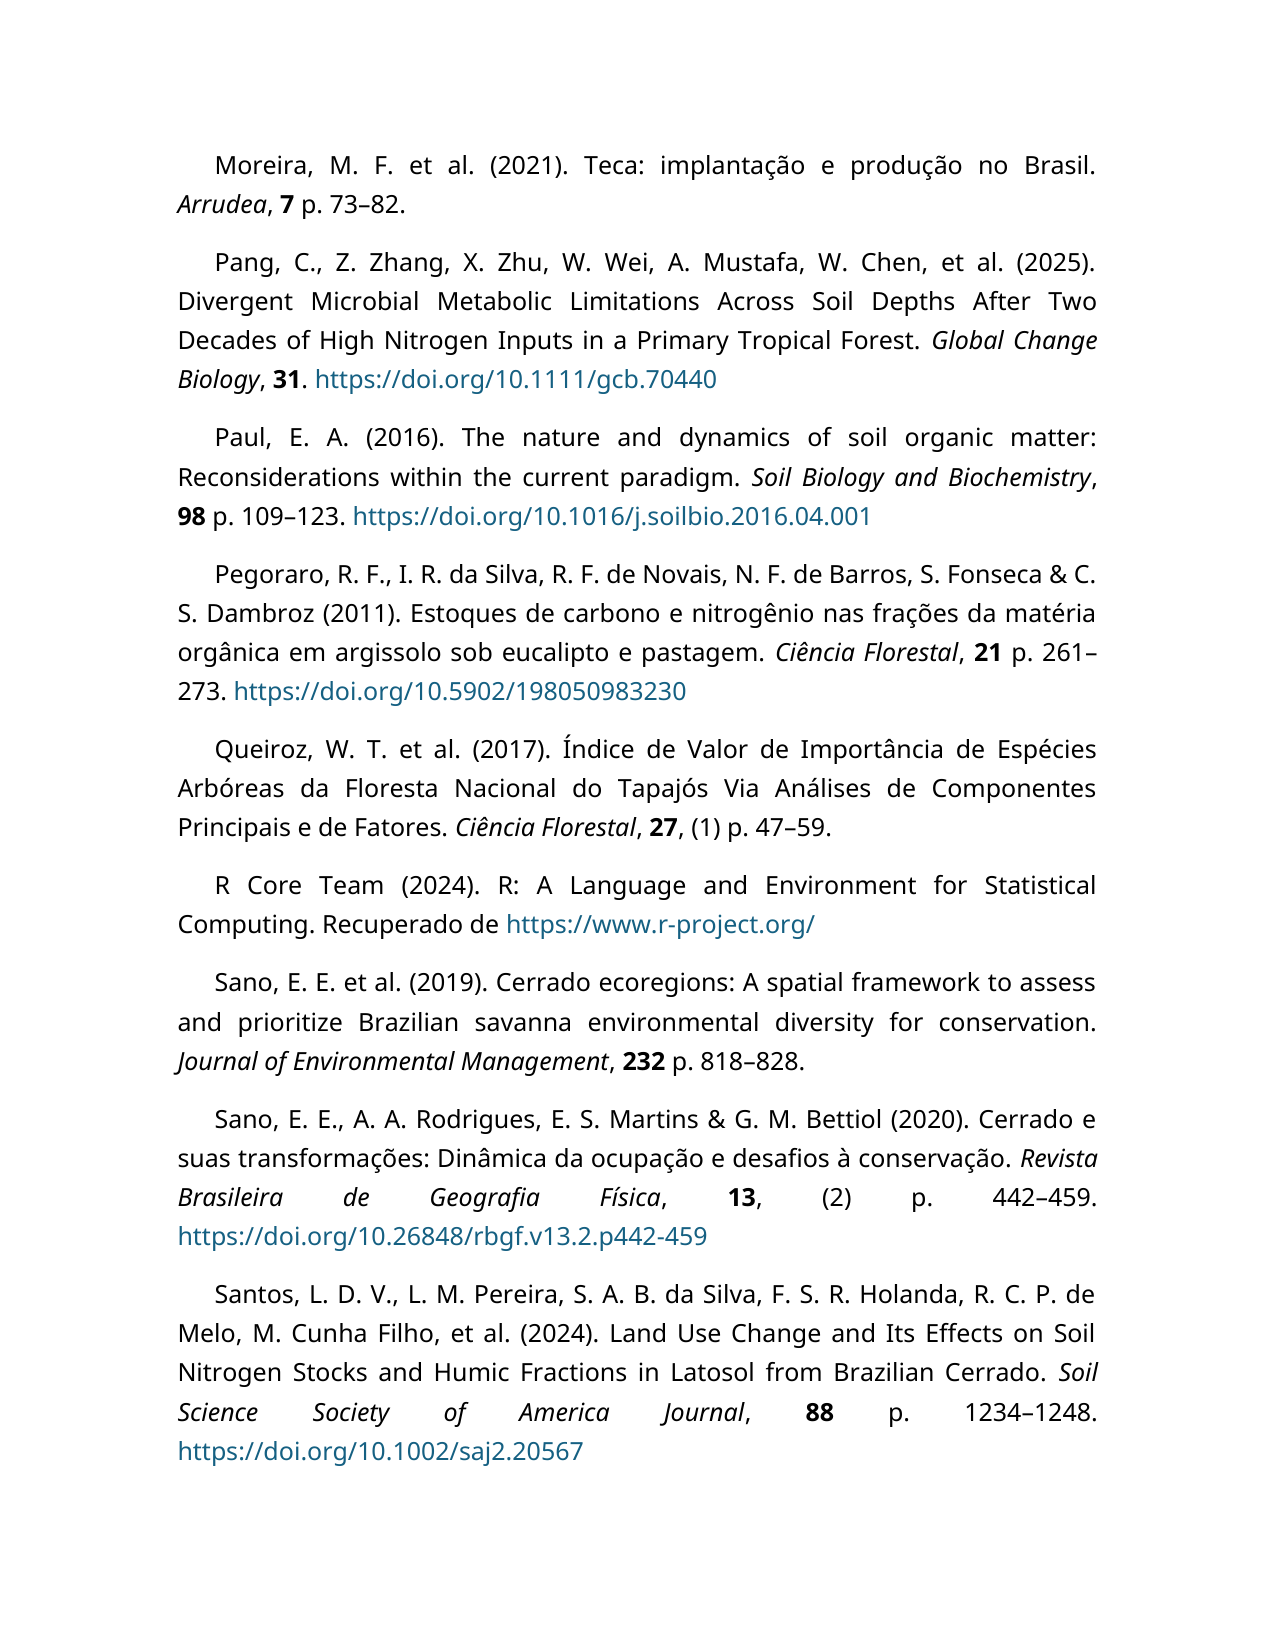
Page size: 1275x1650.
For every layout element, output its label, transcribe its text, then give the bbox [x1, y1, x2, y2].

text Paul, E. A. (2016). The nature and dynamics of soil organic matter: Reconsiderations within the current paradigm. Soil Biology and Biochemistry, 98 p. 109–123. https://doi.org/10.1016/j.soilbio.2016.04.001 [177, 420, 1098, 532]
text Queiroz, W. T. et al. (2017). Índice de Valor de Importância de Espécies Arbóreas da Floresta Nacional do Tapajós Via Análises de Componentes Principais e de Fatores. Ciência Florestal, 27, (1) p. 47–59. [177, 732, 1098, 844]
text Sano, E. E., A. A. Rodrigues, E. S. Martins & G. M. Bettiol (2020). Cerrado e suas transformações: Dinâmica da ocupação e desafios à conservação. Revista Brasileira de Geografia Física, 13, (2) p. 442–459. https://doi.org/10.26848/rbgf.v13.2.p442-459 [177, 1101, 1098, 1253]
text Moreira, M. F. et al. (2021). Teca: implantação e produção no Brasil. Arrudea, 7 p. 73–82. [177, 148, 1098, 221]
text R Core Team (2024). R: A Language and Environment for Statistical Computing. Recuperado de https://www.r-project.org/ [177, 868, 1098, 941]
text Pegoraro, R. F., I. R. da Silva, R. F. de Novais, N. F. de Barros, S. Fonseca & C. S. Dambroz (2011). Estoques de carbono e nitrogênio nas frações da matéria orgânica em argissolo sob eucalipto e pastagem. Ciência Florestal, 21 p. 261–273. https://doi.org/10.5902/198050983230 [177, 556, 1098, 708]
text Santos, L. D. V., L. M. Pereira, S. A. B. da Silva, F. S. R. Holanda, R. C. P. de Melo, M. Cunha Filho, et al. (2024). Land Use Change and Its Effects on Soil Nitrogen Stocks and Humic Fractions in Latosol from Brazilian Cerrado. Soil Science Society of America Journal, 88 p. 1234–1248. https://doi.org/10.1002/saj2.20567 [177, 1277, 1098, 1467]
text Sano, E. E. et al. (2019). Cerrado ecoregions: A spatial framework to assess and prioritize Brazilian savanna environmental diversity for conservation. Journal of Environmental Management, 232 p. 818–828. [177, 965, 1098, 1077]
text Pang, C., Z. Zhang, X. Zhu, W. Wei, A. Mustafa, W. Chen, et al. (2025). Divergent Microbial Metabolic Limitations Across Soil Depths After Two Decades of High Nitrogen Inputs in a Primary Tropical Forest. Global Change Biology, 31. https://doi.org/10.1111/gcb.70440 [177, 245, 1098, 396]
